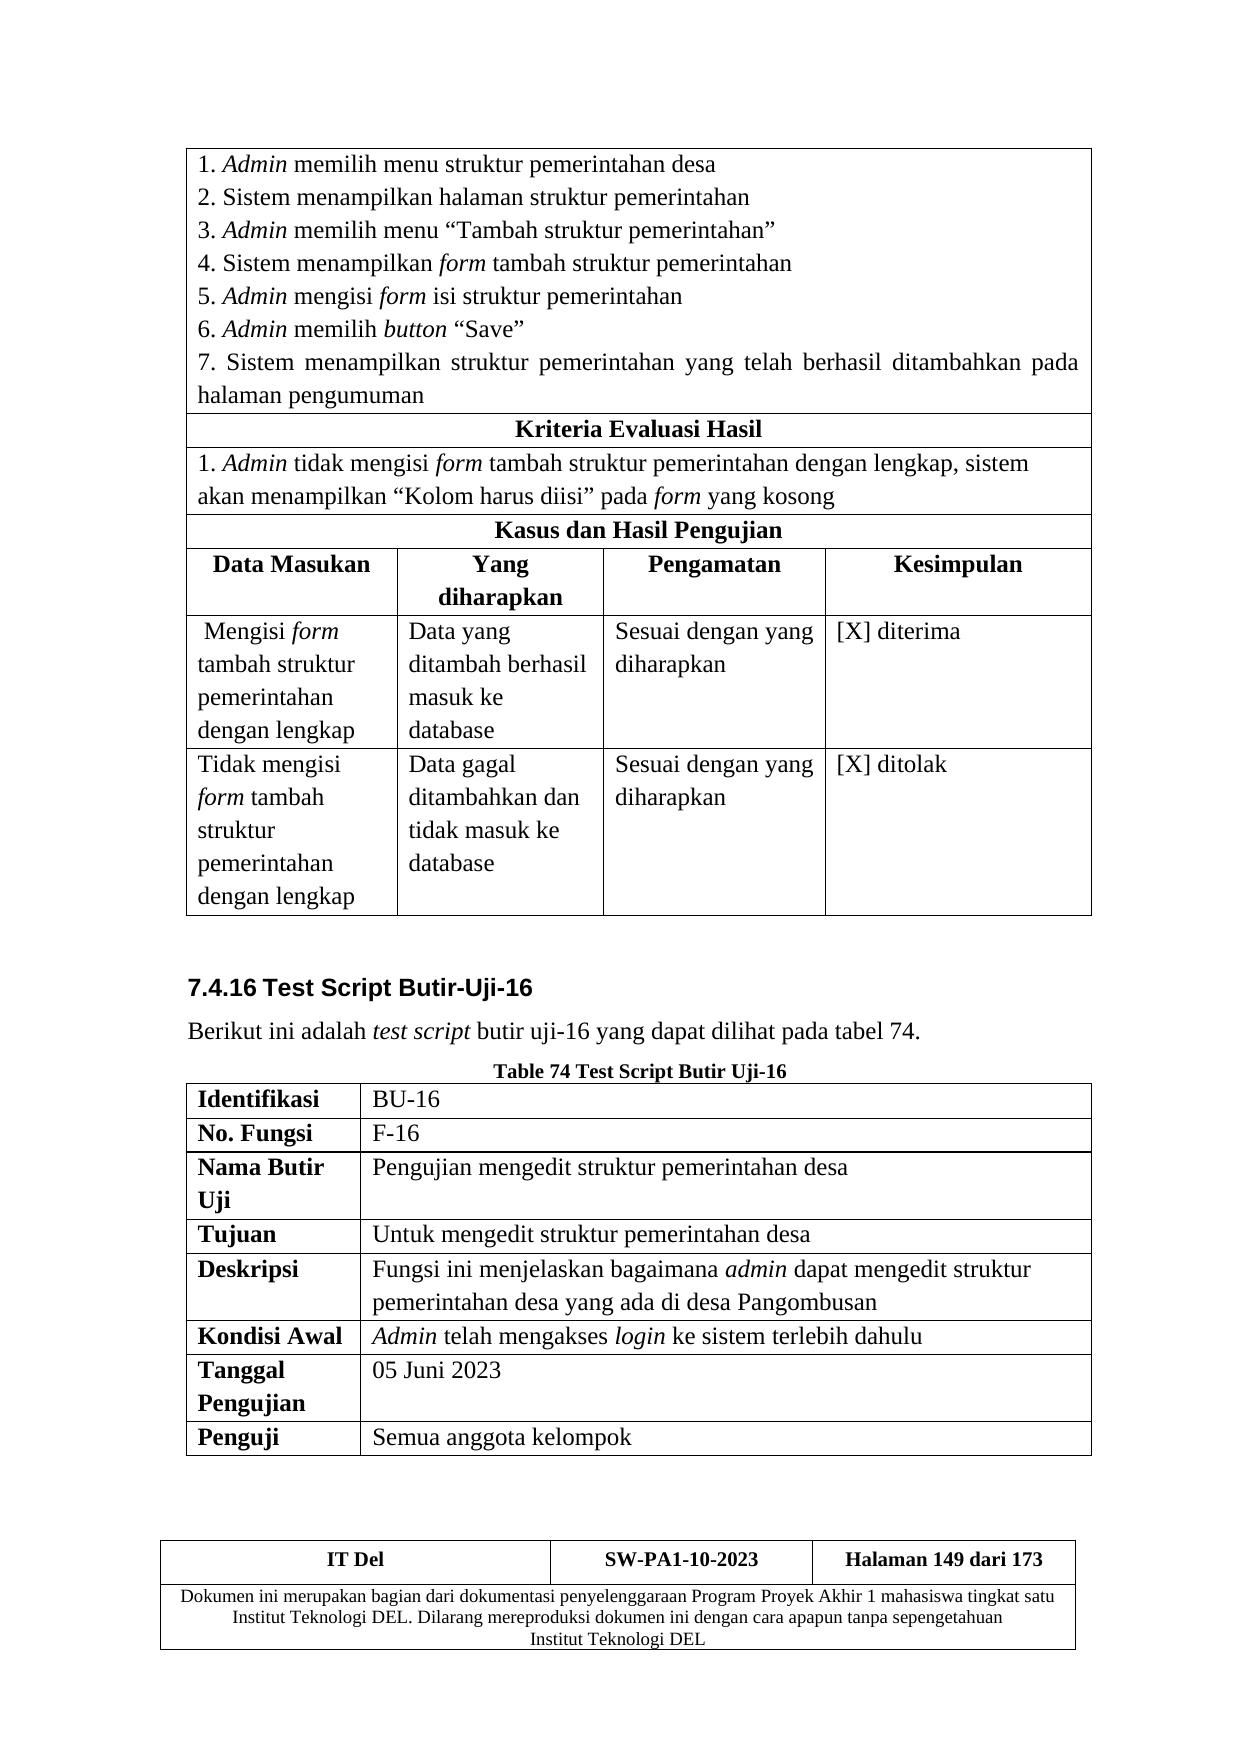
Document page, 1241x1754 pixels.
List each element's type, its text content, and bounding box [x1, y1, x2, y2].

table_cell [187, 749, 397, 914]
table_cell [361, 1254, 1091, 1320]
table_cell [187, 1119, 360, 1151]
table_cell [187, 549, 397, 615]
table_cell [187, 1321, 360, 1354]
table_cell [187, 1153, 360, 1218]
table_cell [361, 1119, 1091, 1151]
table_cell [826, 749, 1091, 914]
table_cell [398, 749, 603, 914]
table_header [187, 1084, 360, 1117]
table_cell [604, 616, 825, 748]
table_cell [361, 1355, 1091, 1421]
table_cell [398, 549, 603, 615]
list Test Script Butir-Uji-16 [187, 973, 1092, 1002]
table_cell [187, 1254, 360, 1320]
text Berikut ini adalah test script butir uji-16 yang dapat dilihat pada tabel 74. [187, 1016, 1092, 1045]
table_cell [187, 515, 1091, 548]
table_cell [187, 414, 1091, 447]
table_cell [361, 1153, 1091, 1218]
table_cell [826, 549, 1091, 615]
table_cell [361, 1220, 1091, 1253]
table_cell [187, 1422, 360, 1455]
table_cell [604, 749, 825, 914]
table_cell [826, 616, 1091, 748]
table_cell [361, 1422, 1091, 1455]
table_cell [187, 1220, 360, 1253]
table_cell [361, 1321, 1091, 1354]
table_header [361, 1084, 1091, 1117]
text Table 74 Test Script Butir Uji-16 [187, 1059, 1092, 1083]
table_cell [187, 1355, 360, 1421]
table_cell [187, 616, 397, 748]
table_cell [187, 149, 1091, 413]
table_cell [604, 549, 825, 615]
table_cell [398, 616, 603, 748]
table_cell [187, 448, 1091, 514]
